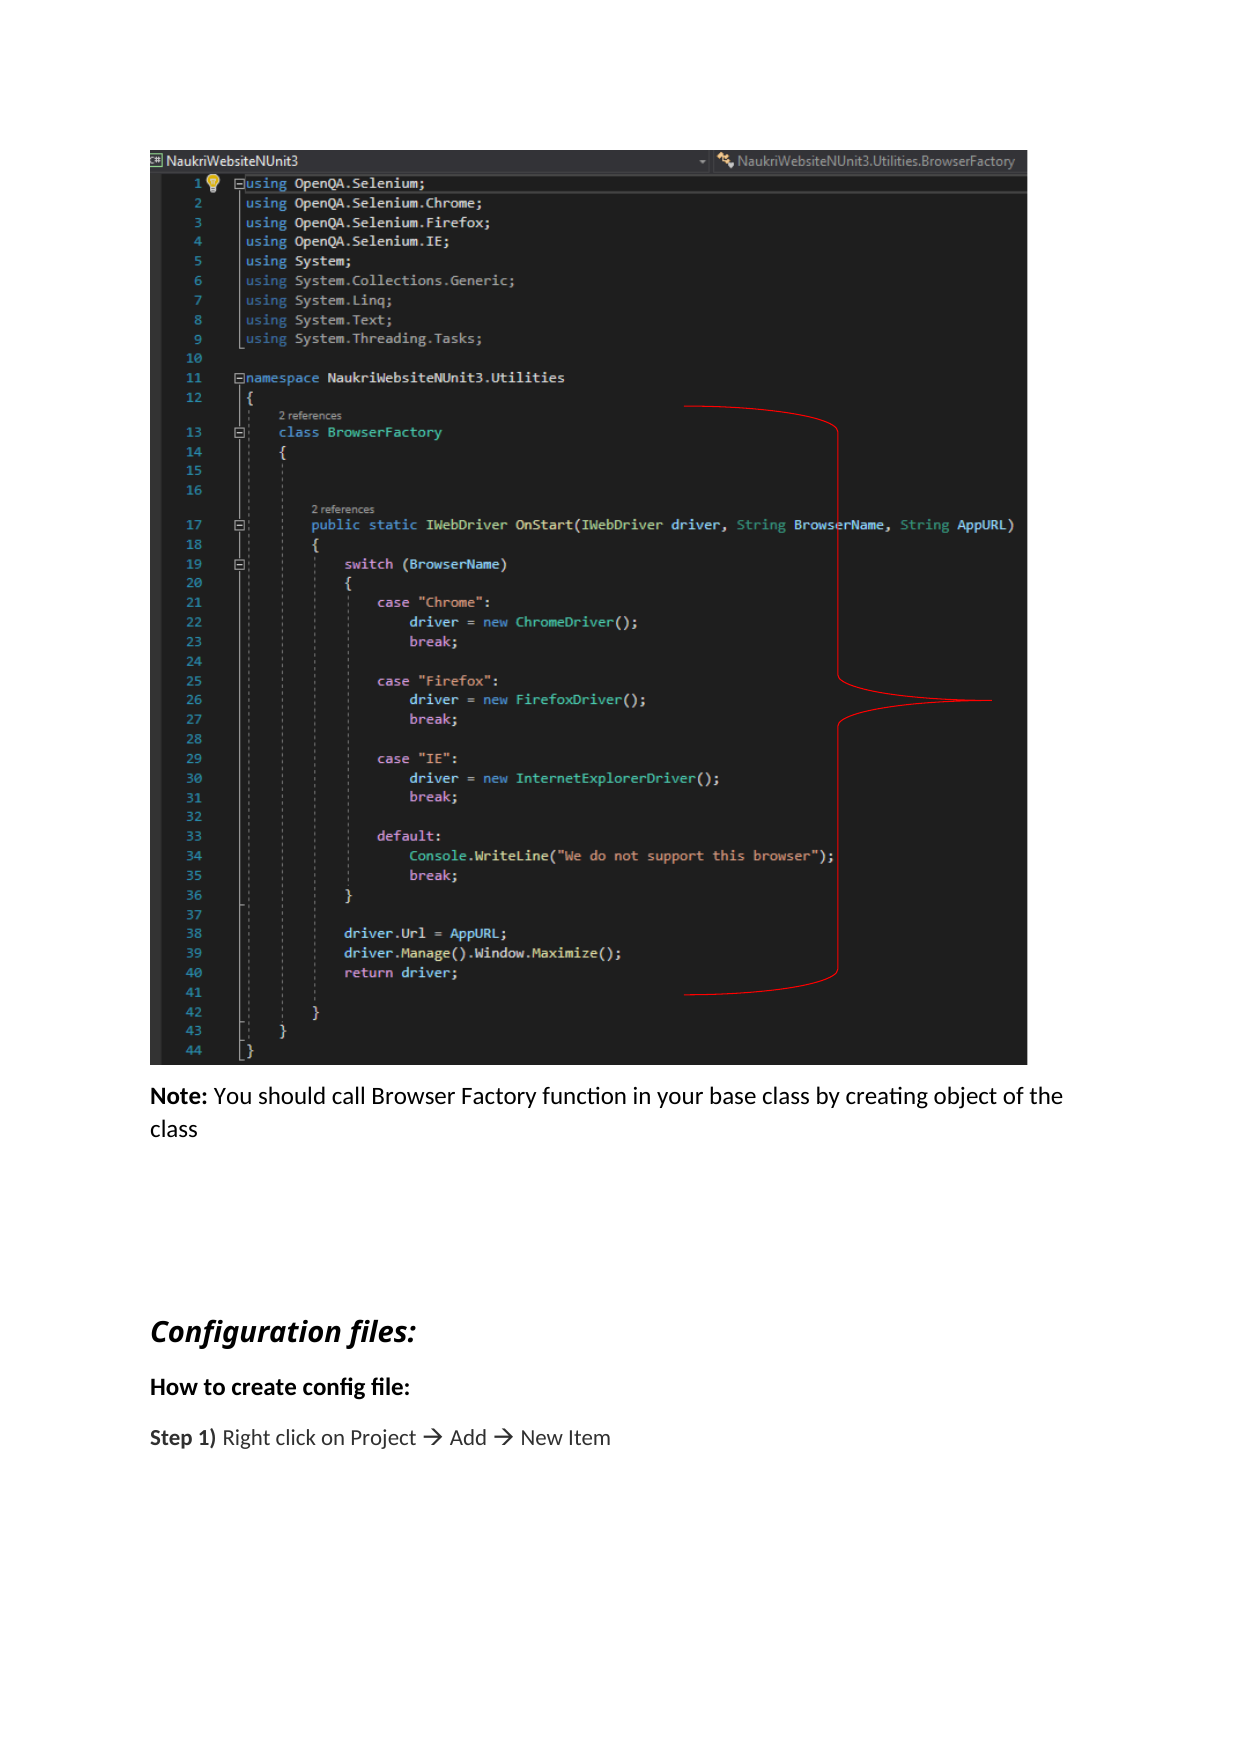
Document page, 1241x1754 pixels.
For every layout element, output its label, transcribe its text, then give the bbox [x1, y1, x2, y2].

picture [150, 150, 1028, 1065]
text Configuration files: [150, 1312, 1090, 1351]
text Step 1) Right click on Project Add New Item [150, 1421, 1090, 1451]
text How to create config file: [150, 1371, 1090, 1402]
text Note: You should call Browser Factory function in your base class by creating object of the class [150, 1080, 1090, 1144]
